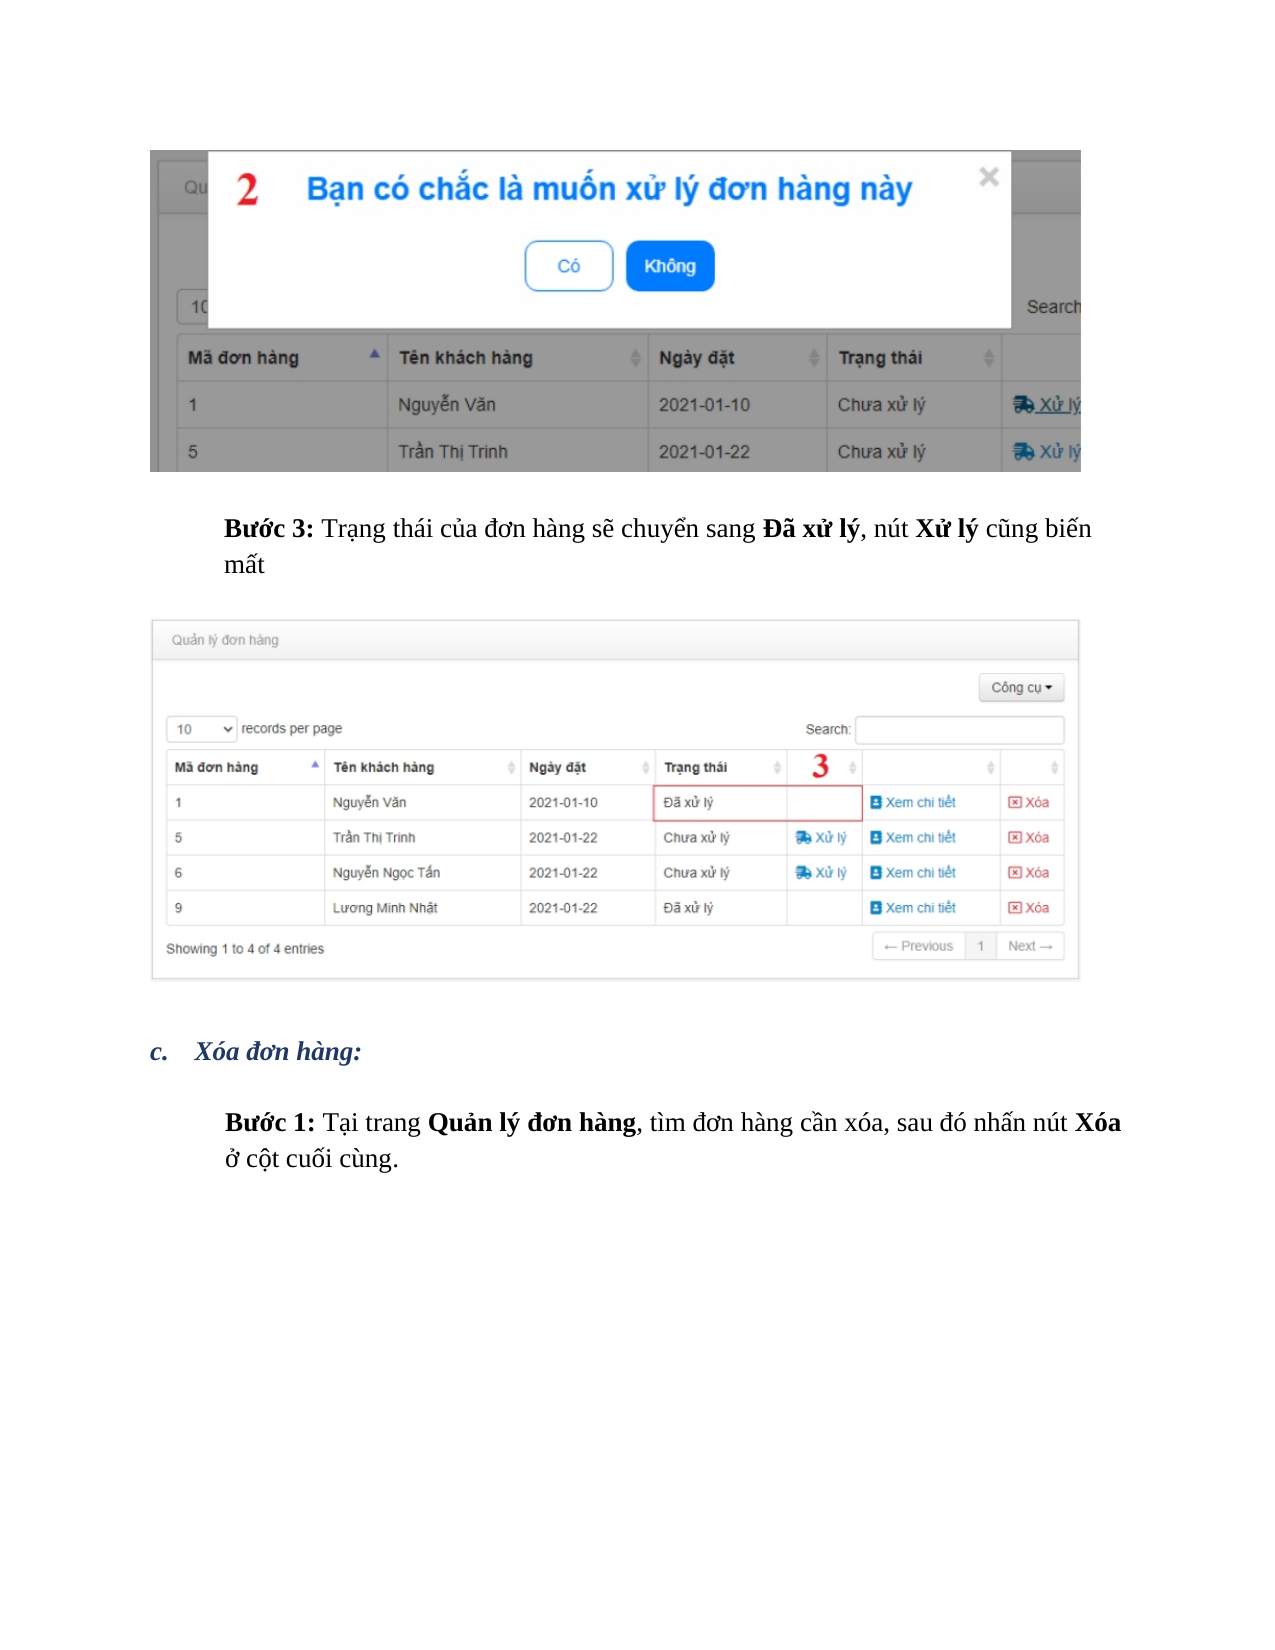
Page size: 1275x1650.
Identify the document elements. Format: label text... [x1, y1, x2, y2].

subtitle Xóa đơn hàng: [150, 1035, 1125, 1066]
picture [150, 150, 1082, 472]
list Bước 1: Tại trang Quản lý đơn hàng, tìm đơn hàng cần xóa, sau đó nhấn nút Xóa ở cột cuối cùng. [225, 1106, 1125, 1173]
picture [150, 619, 1082, 983]
text Bước 3: Trạng thái của đơn hàng sẽ chuyển sang Đã xử lý, nút Xử lý cũng biến mất [224, 512, 1125, 579]
